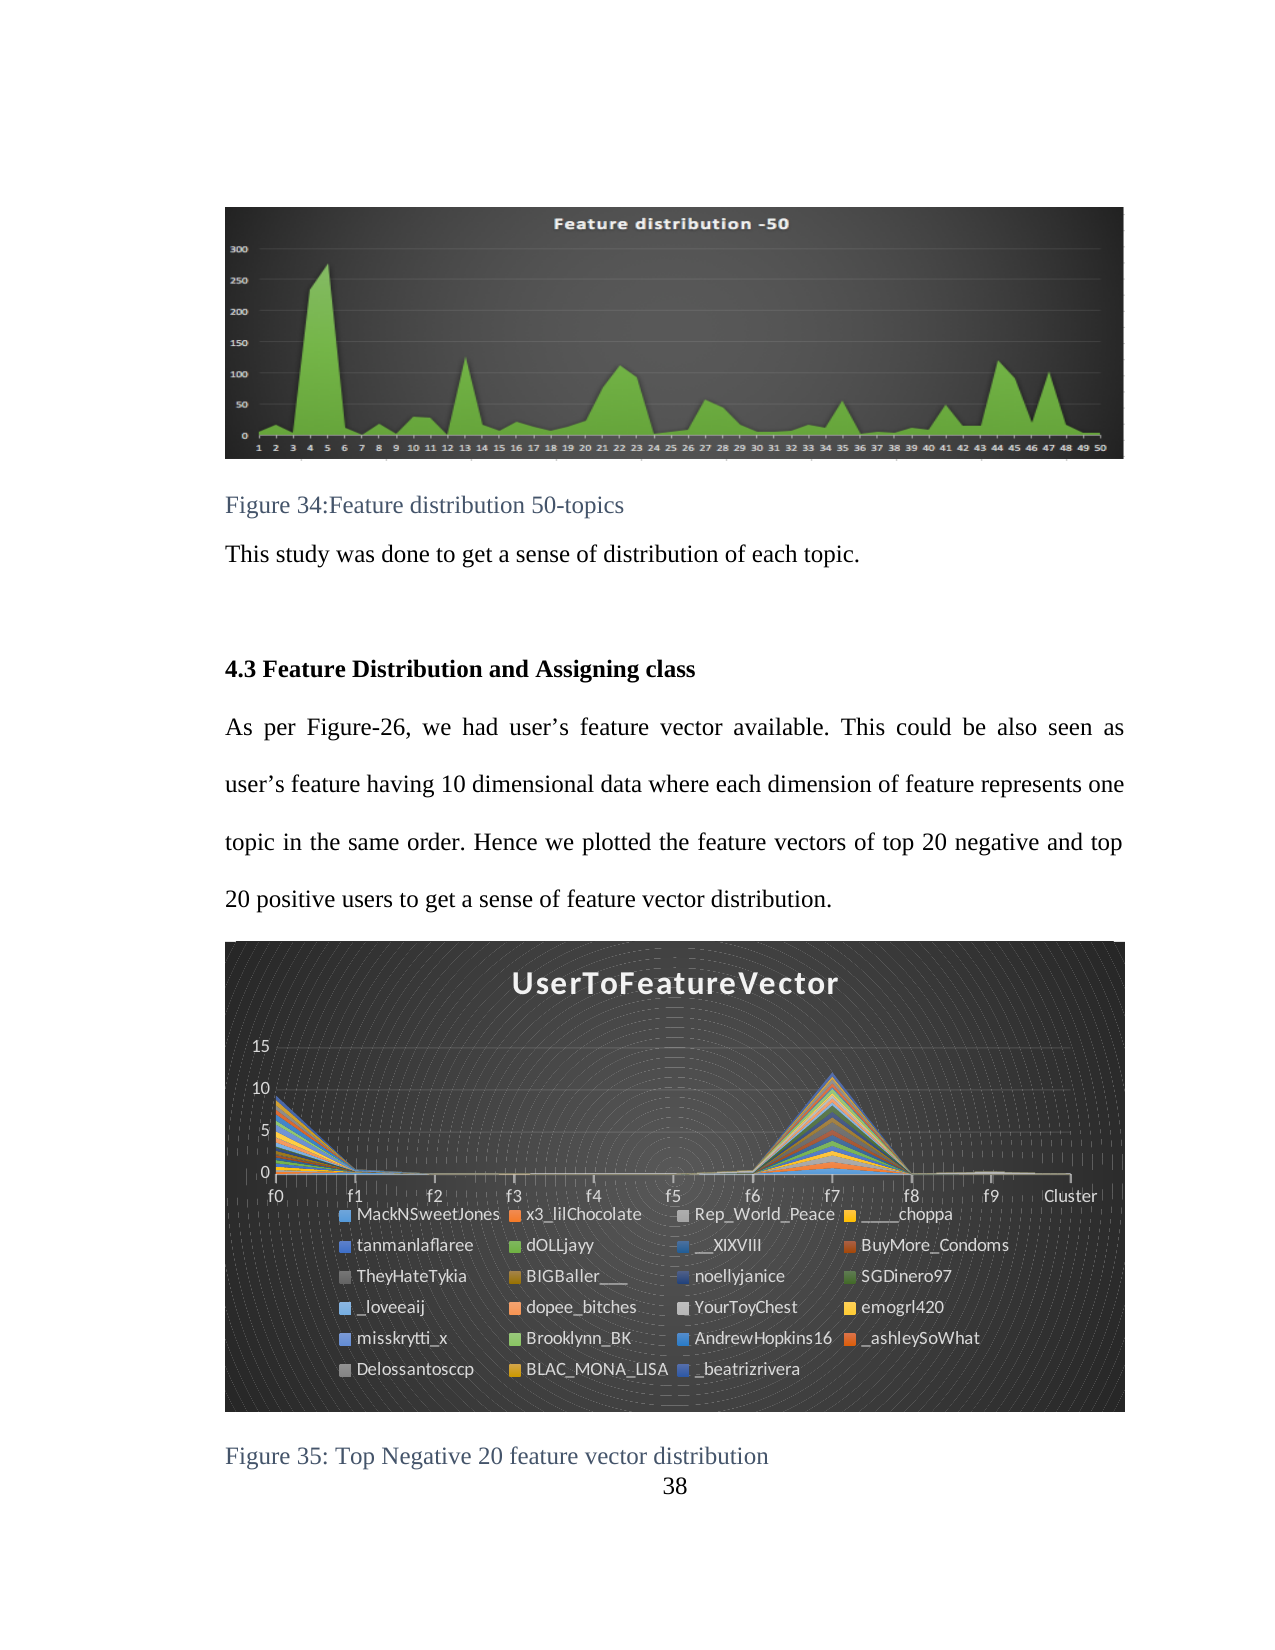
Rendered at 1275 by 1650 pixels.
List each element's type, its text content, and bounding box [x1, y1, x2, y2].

text 4.3 Feature Distribution and Assigning class [225, 654, 1125, 683]
text As per Figure-26, we had user’s feature vector available. This could be also seen as user’s feature having 10 dimensional data where each dimension of feature represents one topic in the same order. Hence we plotted the feature vectors of top 20 negative and top 20 positive users to get a sense of feature vector distribution. [225, 712, 1125, 913]
text Figure 35: Top Negative 20 feature vector distribution [225, 1441, 1125, 1469]
picture [225, 207, 1125, 461]
text This study was done to get a sense of distribution of each topic. [225, 539, 1125, 568]
text Figure 34:Feature distribution 50-topics [225, 490, 1125, 518]
